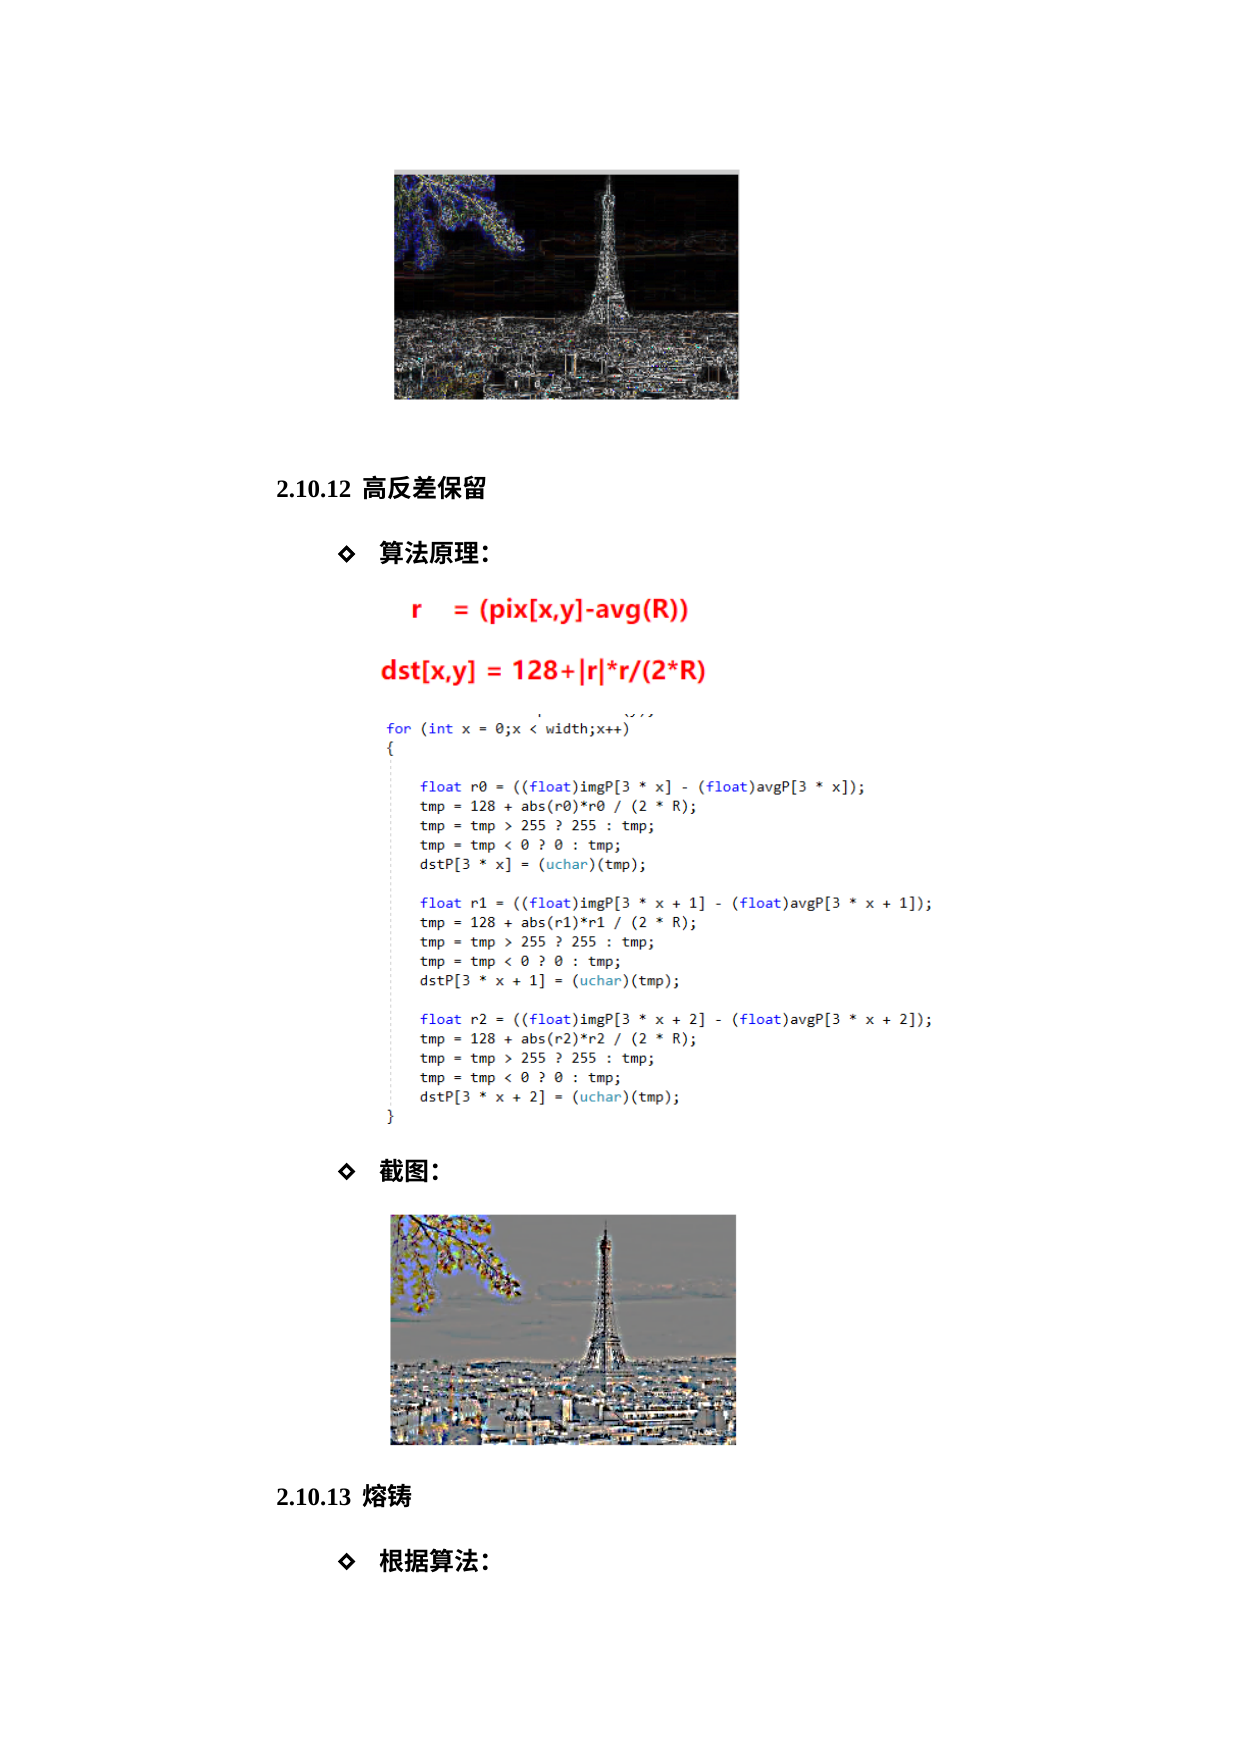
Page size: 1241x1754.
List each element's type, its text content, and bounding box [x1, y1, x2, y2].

list 熔铸 [276, 1462, 1053, 1527]
list 高反差保留 [276, 454, 1053, 519]
picture [378, 584, 748, 707]
picture [378, 714, 991, 1125]
picture [378, 1202, 754, 1459]
picture [378, 162, 766, 426]
list 根据算法： [335, 1527, 1053, 1592]
list 截图： [335, 1137, 1053, 1202]
list 算法原理： [335, 519, 1053, 584]
